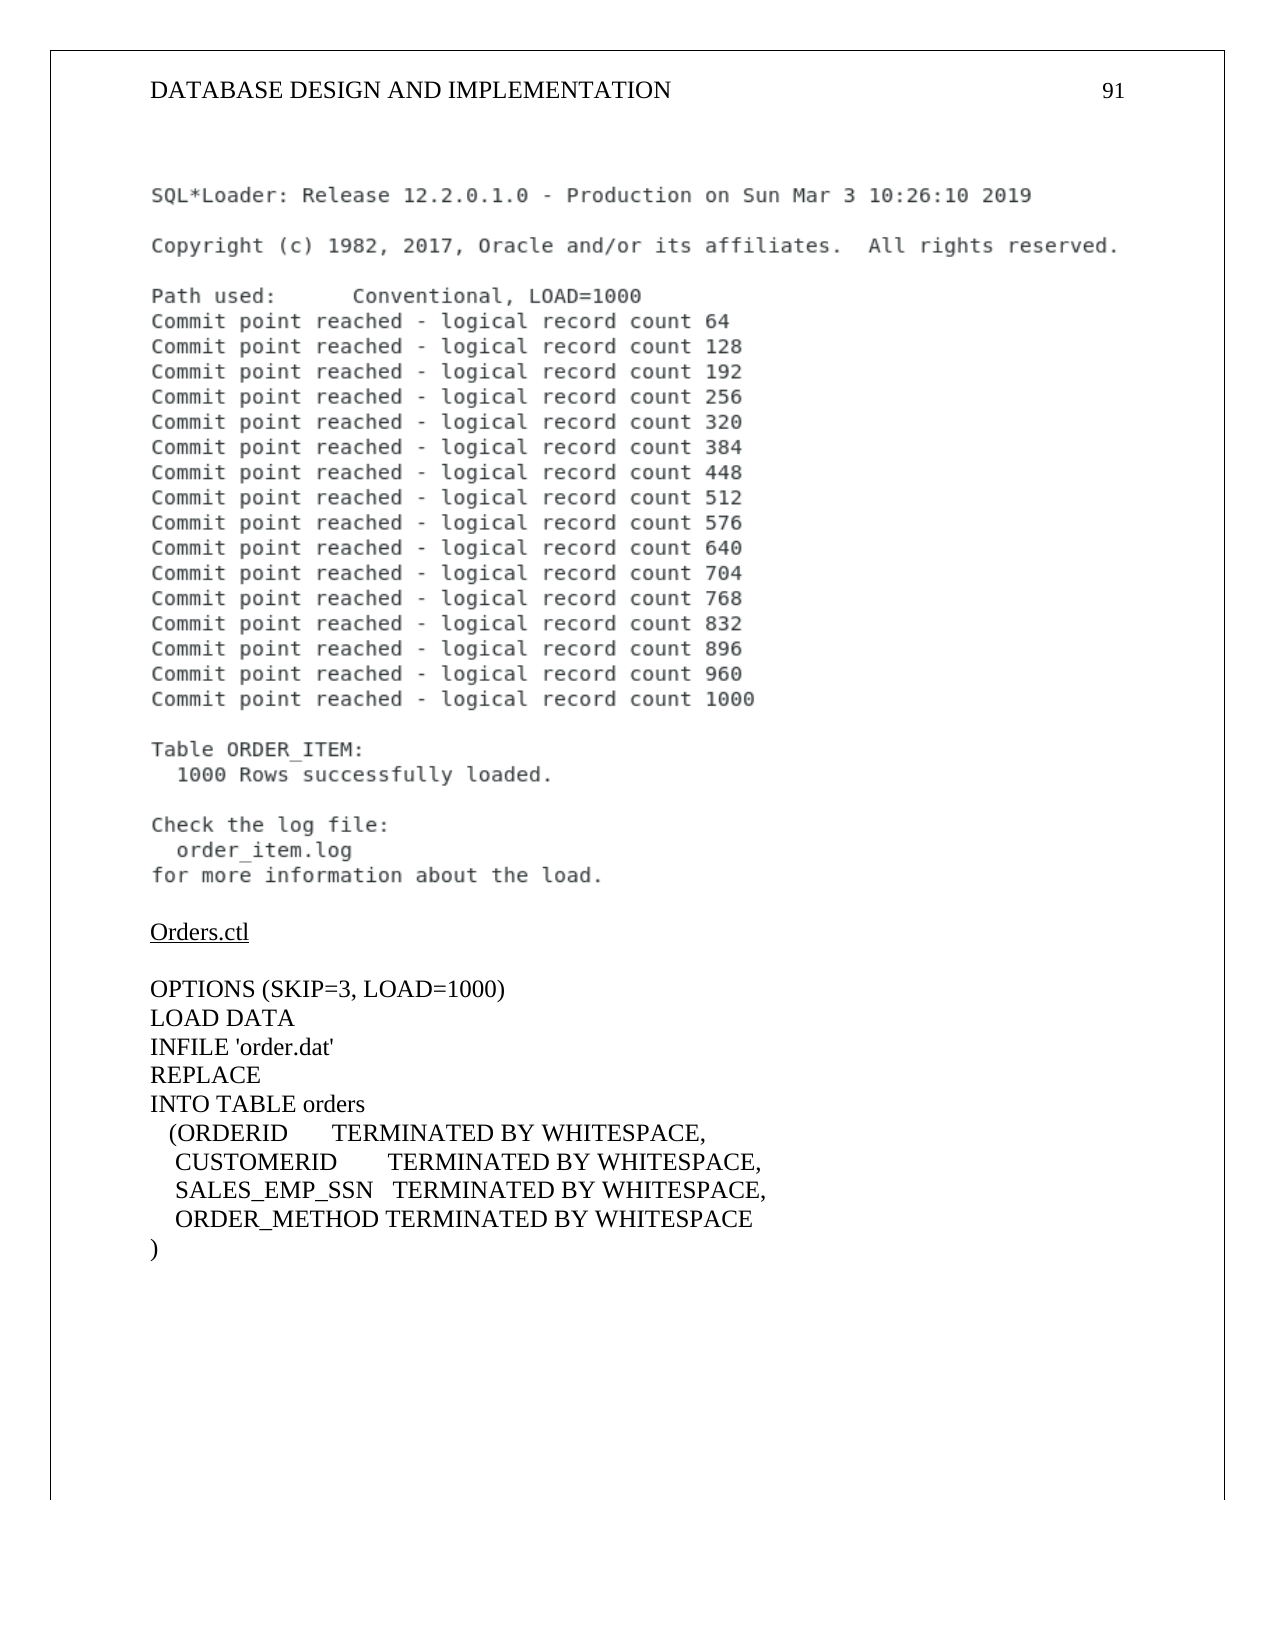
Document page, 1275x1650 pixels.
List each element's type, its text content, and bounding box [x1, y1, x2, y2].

text REPLACE [150, 1060, 1125, 1089]
text INFILE 'order.dat' [150, 1032, 1125, 1060]
text ) [150, 1233, 1125, 1262]
text OPTIONS (SKIP=3, LOAD=1000) [150, 974, 1125, 1003]
text Orders.ctl [150, 917, 1125, 945]
text (ORDERID TERMINATED BY WHITESPACE, [150, 1118, 1125, 1147]
text ORDER_METHOD TERMINATED BY WHITESPACE [150, 1204, 1125, 1233]
text SALES_EMP_SSN TERMINATED BY WHITESPACE, [150, 1175, 1125, 1204]
text INTO TABLE orders [150, 1089, 1125, 1118]
picture [150, 180, 1125, 888]
text LOAD DATA [150, 1003, 1125, 1032]
text CUSTOMERID TERMINATED BY WHITESPACE, [150, 1147, 1125, 1175]
